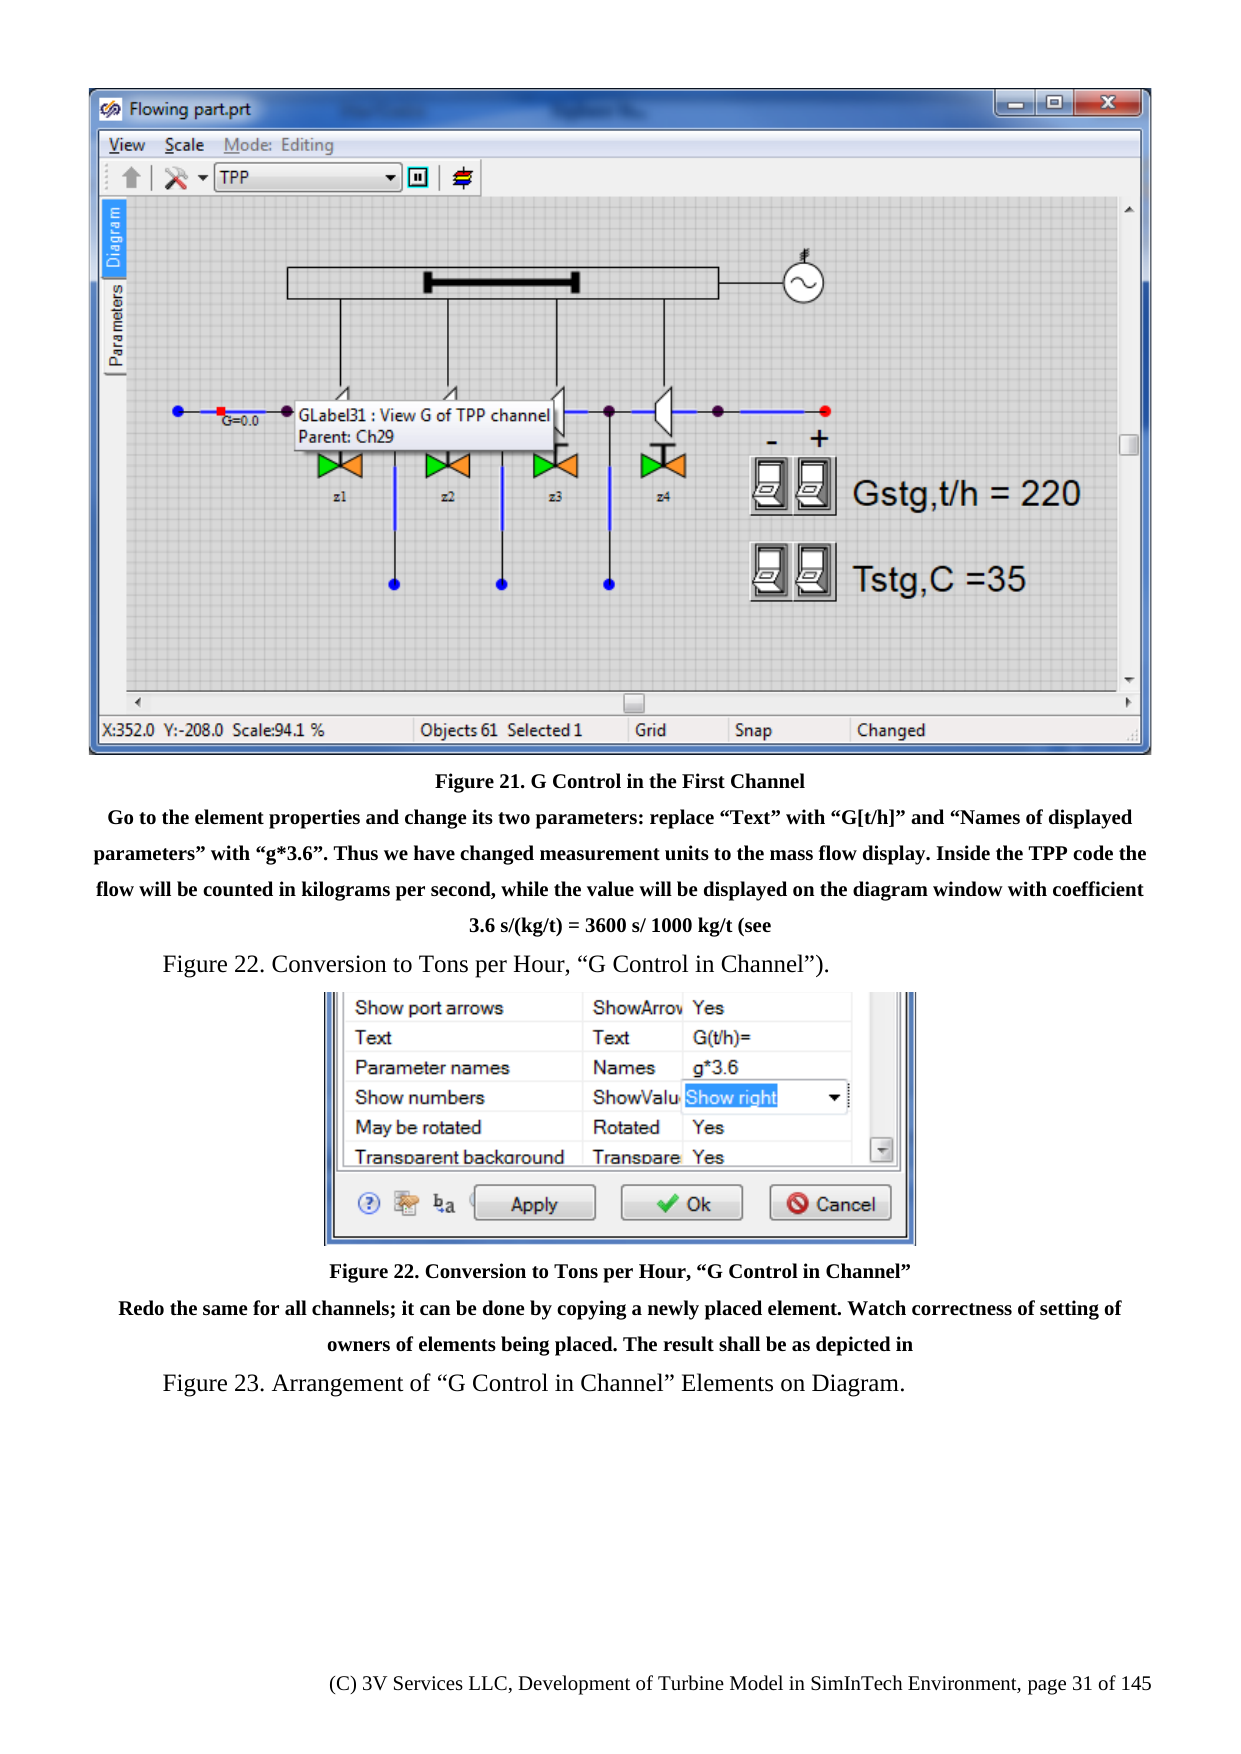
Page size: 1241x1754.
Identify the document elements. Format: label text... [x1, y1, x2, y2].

picture [88, 88, 1152, 755]
text Redo the same for all channels; it can be done by copying a newly placed element. Watch correctness of setting of owners of elements being placed. The result shall be as depicted in Figure 26. Arrangement of “G Control in Channel” Elements on Diagram [89, 1296, 1152, 1356]
picture [324, 992, 917, 1246]
text Go to the element properties and change its two parameters: replace “Text” with “G[t/h]” and “Names of displayed parameters” with “g*3.6”. Thus we have changed measurement units to the mass flow display. Inside the TPP code the flow will be counted in kilograms per second, while the value will be displayed on the diagram window with coefficient 3.6 s/(kg/t) = 3600 s/ 1000 kg/t (see Figure 25. Conversion to Tons per Hour, “G Control in Channel” [89, 805, 1152, 937]
